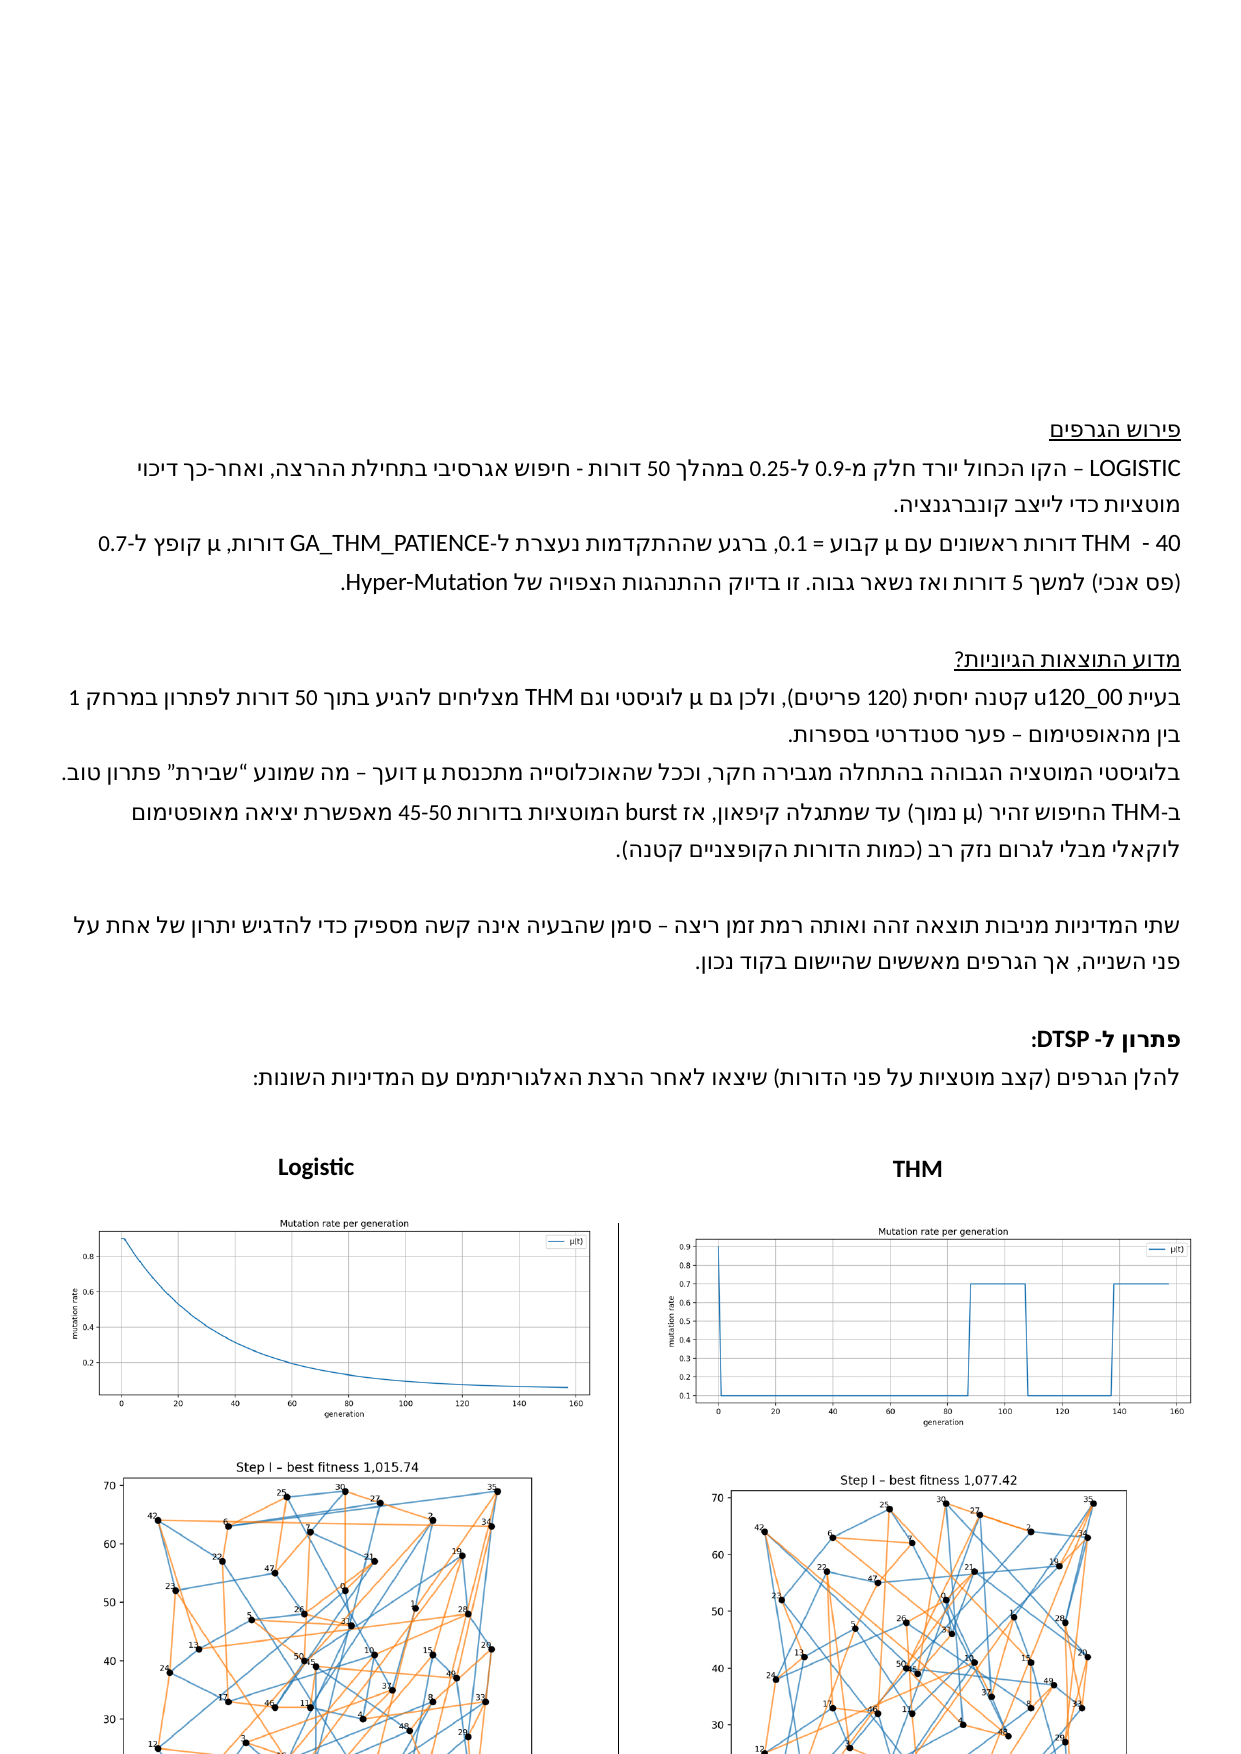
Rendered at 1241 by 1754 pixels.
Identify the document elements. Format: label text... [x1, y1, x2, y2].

text מדוע התוצאות הגיוניות? [59, 645, 1181, 673]
text THM - 40 דורות ראשונים עם µ קבוע = 0.1, ברגע שההתקדמות נעצרת ל-GA_THM_PATIENCE דורות, µ קופץ ל-0.7 (פס אנכי) למשך 5 דורות ואז נשאר גבוה. זו בדיוק ההתנהגות הצפויה של Hyper-Mutation. [59, 527, 1181, 596]
text להלן הגרפים (קצב מוטציות על פני הדורות) שיצאו לאחר הרצת האלגוריתמים עם המדיניות השונות: [59, 1063, 1181, 1091]
text שתי המדיניות מניבות תוצאה זהה ואותה רמת זמן ריצה – סימן שהבעיה אינה קשה מספיק כדי להדגיש יתרון של אחת על פני השנייה, אך הגרפים מאששים שהיישום בקוד נכון. [59, 911, 1181, 975]
text בעיית u120_00 קטנה יחסית (120 פריטים), ולכן גם µ לוגיסטי וגם THM מצליחים להגיע בתוך 50 דורות לפתרון במרחק 1 בין מהאופטימום – פער סטנדרטי בספרות. [59, 681, 1181, 748]
text LOGISTIC – הקו הכחול יורד חלק מ-0.9 ל-0.25 במהלך 50 דורות - חיפוש אגרסיבי בתחילת ההרצה, ואחר-כך דיכוי מוטציות כדי לייצב קונברגנציה. [59, 452, 1181, 518]
picture [665, 1223, 1196, 1431]
text ב-THM החיפוש זהיר (µ נמוך) עד שמתגלה קיפאון, אז burst המוטציות בדורות 45-50 מאפשרת יציאה מאופטימום לוקאלי מבלי לגרום נזק רב (כמות הדורות הקופצניים קטנה). [59, 796, 1181, 863]
text פירוש הגרפים [59, 415, 1181, 443]
picture [705, 1469, 1133, 1754]
text פתרון ל- DTSP: [59, 1023, 1181, 1054]
picture [98, 1454, 539, 1754]
text בלוגיסטי המוטציה הגבוהה בהתחלה מגבירה חקר, וככל שהאוכלוסייה מתכנסת µ דועך – מה שמונע “שבירת” פתרון טוב. [59, 756, 1181, 787]
picture [68, 1216, 595, 1424]
